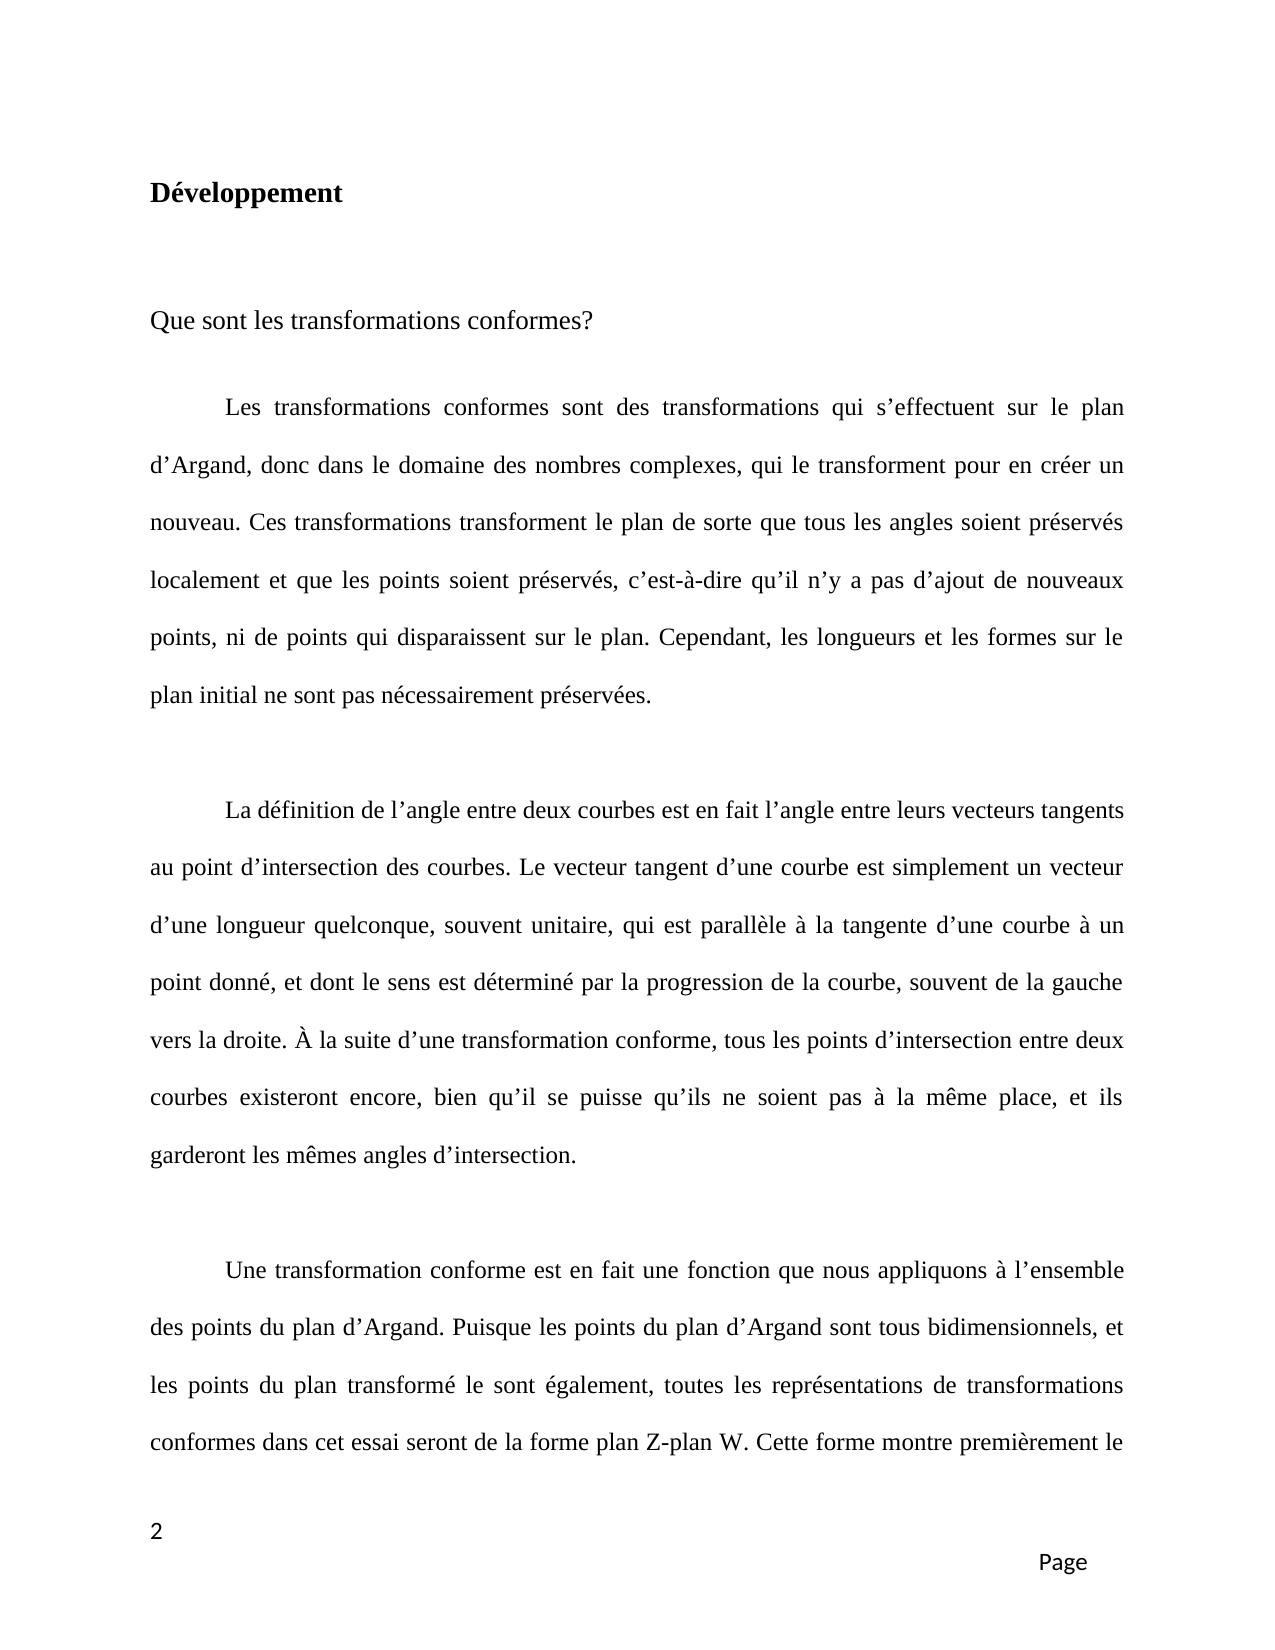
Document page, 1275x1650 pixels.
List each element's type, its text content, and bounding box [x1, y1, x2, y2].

subtitle Développement [150, 175, 1125, 208]
text La définition de l’angle entre deux courbes est en fait l’angle entre leurs vecteurs tangents au point d’intersection des courbes. Le vecteur tangent d’une courbe est simplement un vecteur d’une longueur quelconque, souvent unitaire, qui est parallèle à la tangente d’une courbe à un point donné, et dont le sens est déterminé par la progression de la courbe, souvent de la gauche vers la droite. À la suite d’une transformation conforme, tous les points d’intersection entre deux courbes existeront encore, bien qu’il se puisse qu’ils ne soient pas à la même place, et ils garderont les mêmes angles d’intersection. [150, 795, 1125, 1169]
text Les transformations conformes sont des transformations qui s’effectuent sur le plan d’Argand, donc dans le domaine des nombres complexes, qui le transforment pour en créer un nouveau. Ces transformations transforment le plan de sorte que tous les angles soient préservés localement et que les points soient préservés, c’est-à-dire qu’il n’y a pas d’ajout de nouveaux points, ni de points qui disparaissent sur le plan. Cependant, les longueurs et les formes sur le plan initial ne sont pas nécessairement préservées. [150, 392, 1125, 709]
subtitle Que sont les transformations conformes? [150, 304, 1125, 335]
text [150, 1255, 1125, 1456]
